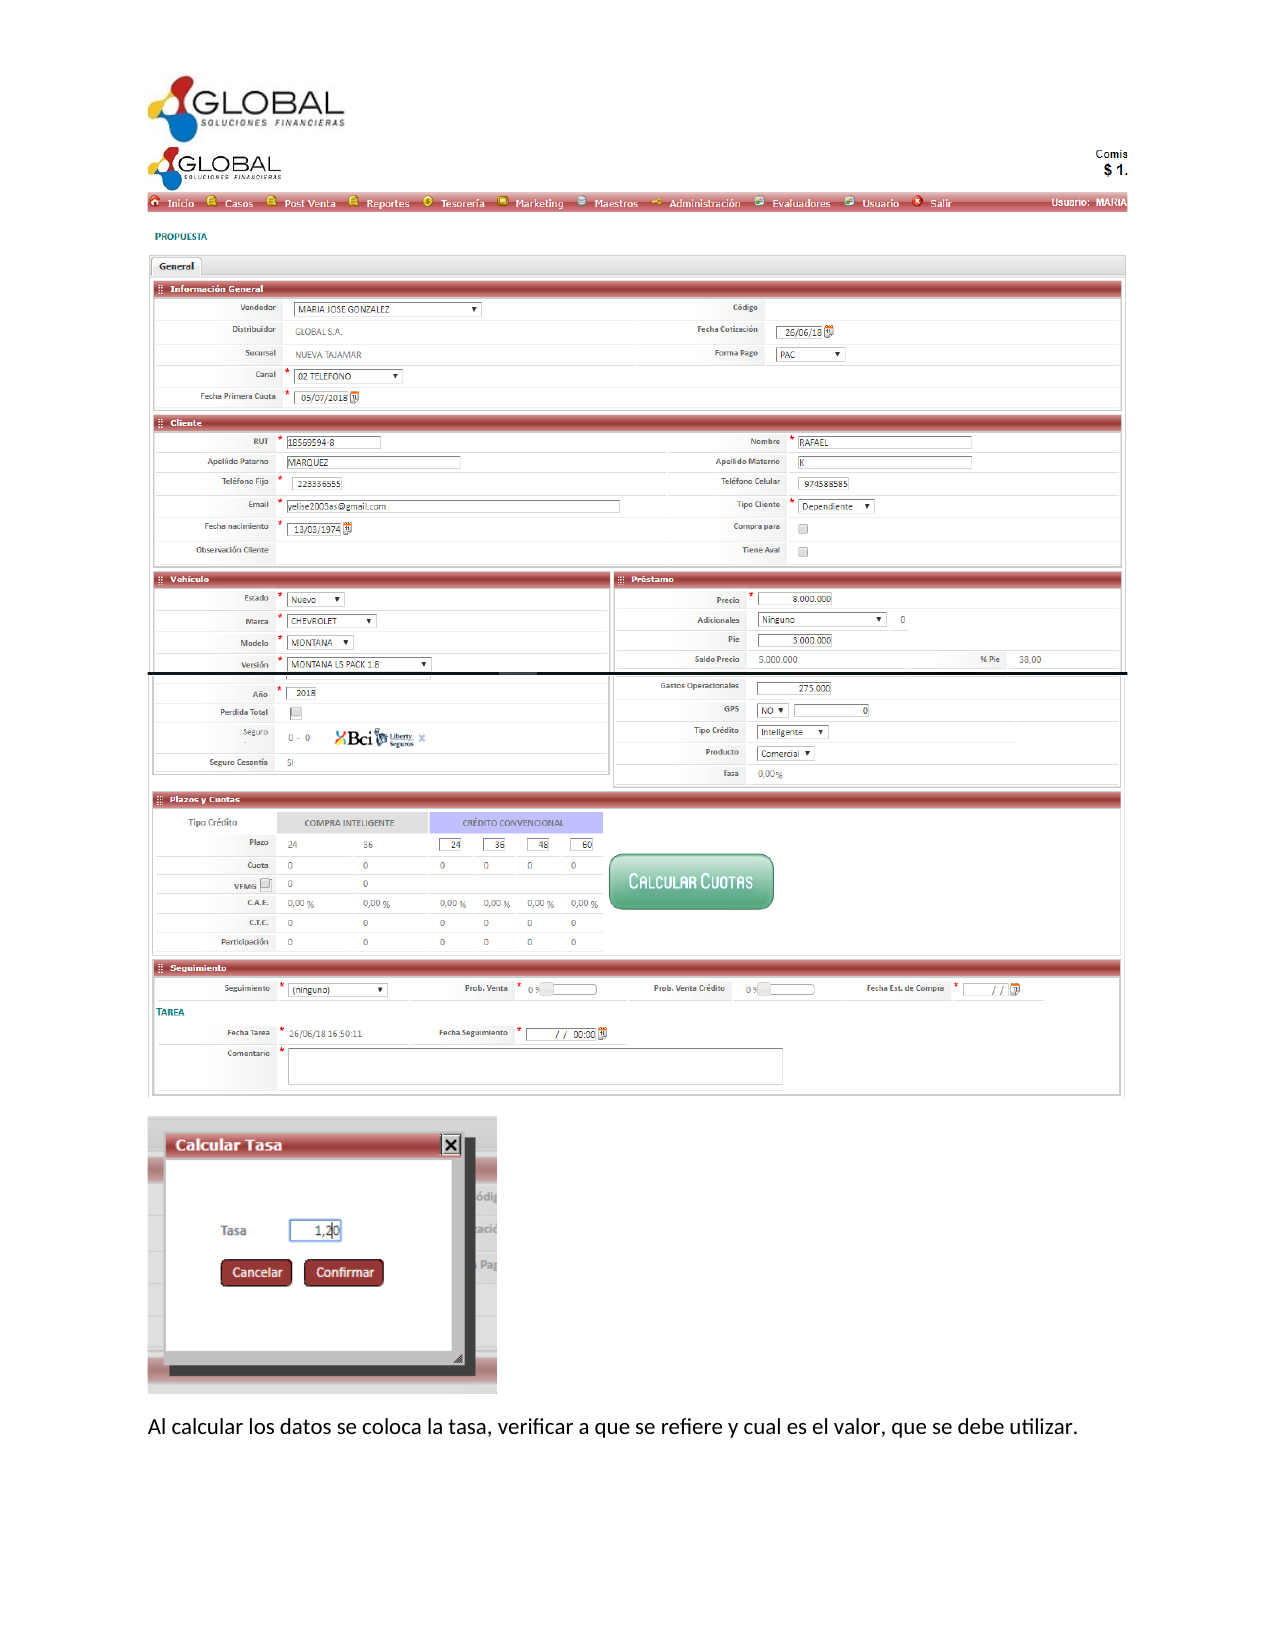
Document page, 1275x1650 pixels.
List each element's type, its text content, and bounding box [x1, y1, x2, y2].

picture [147, 73, 1065, 145]
picture [147, 1116, 497, 1394]
picture [147, 676, 1128, 1098]
picture [147, 147, 1128, 675]
text Al calcular los datos se coloca la tasa, verificar a que se refiere y cual es el valor, que se debe utilizar. [148, 1412, 1127, 1440]
